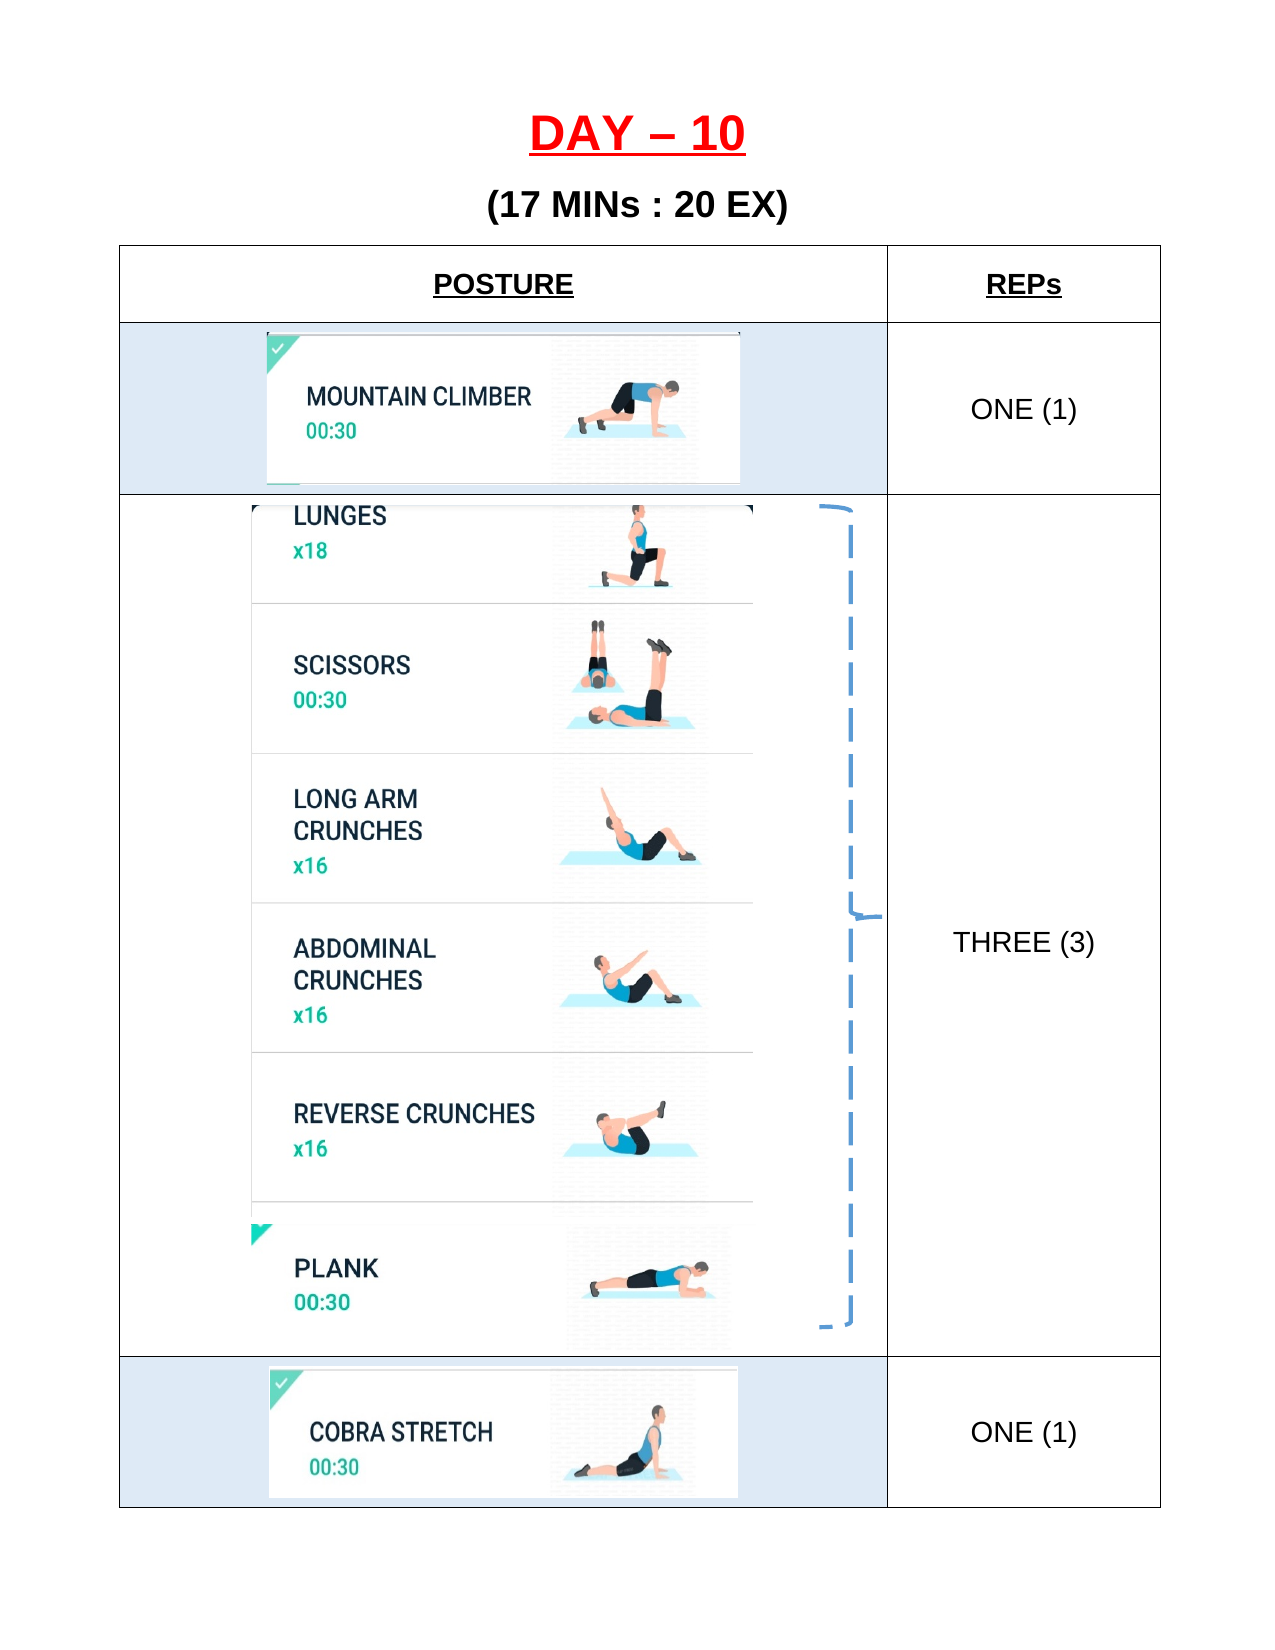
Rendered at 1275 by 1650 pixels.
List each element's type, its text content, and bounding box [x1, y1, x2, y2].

table_cell THREE (3) [888, 495, 1160, 1356]
picture [270, 1367, 737, 1496]
picture [251, 505, 753, 1217]
table_cell [120, 1357, 887, 1507]
table_header POSTURE [120, 246, 887, 322]
table_cell ONE (1) [888, 1357, 1160, 1507]
picture [251, 1224, 756, 1352]
table_header REPs [888, 246, 1160, 322]
table_cell [120, 323, 887, 494]
table_cell [120, 495, 887, 1356]
text DAY – 10 [150, 103, 1125, 161]
text (17 MINs : 20 EX) [150, 182, 1125, 225]
picture [266, 332, 741, 485]
table_cell ONE (1) [888, 323, 1160, 494]
